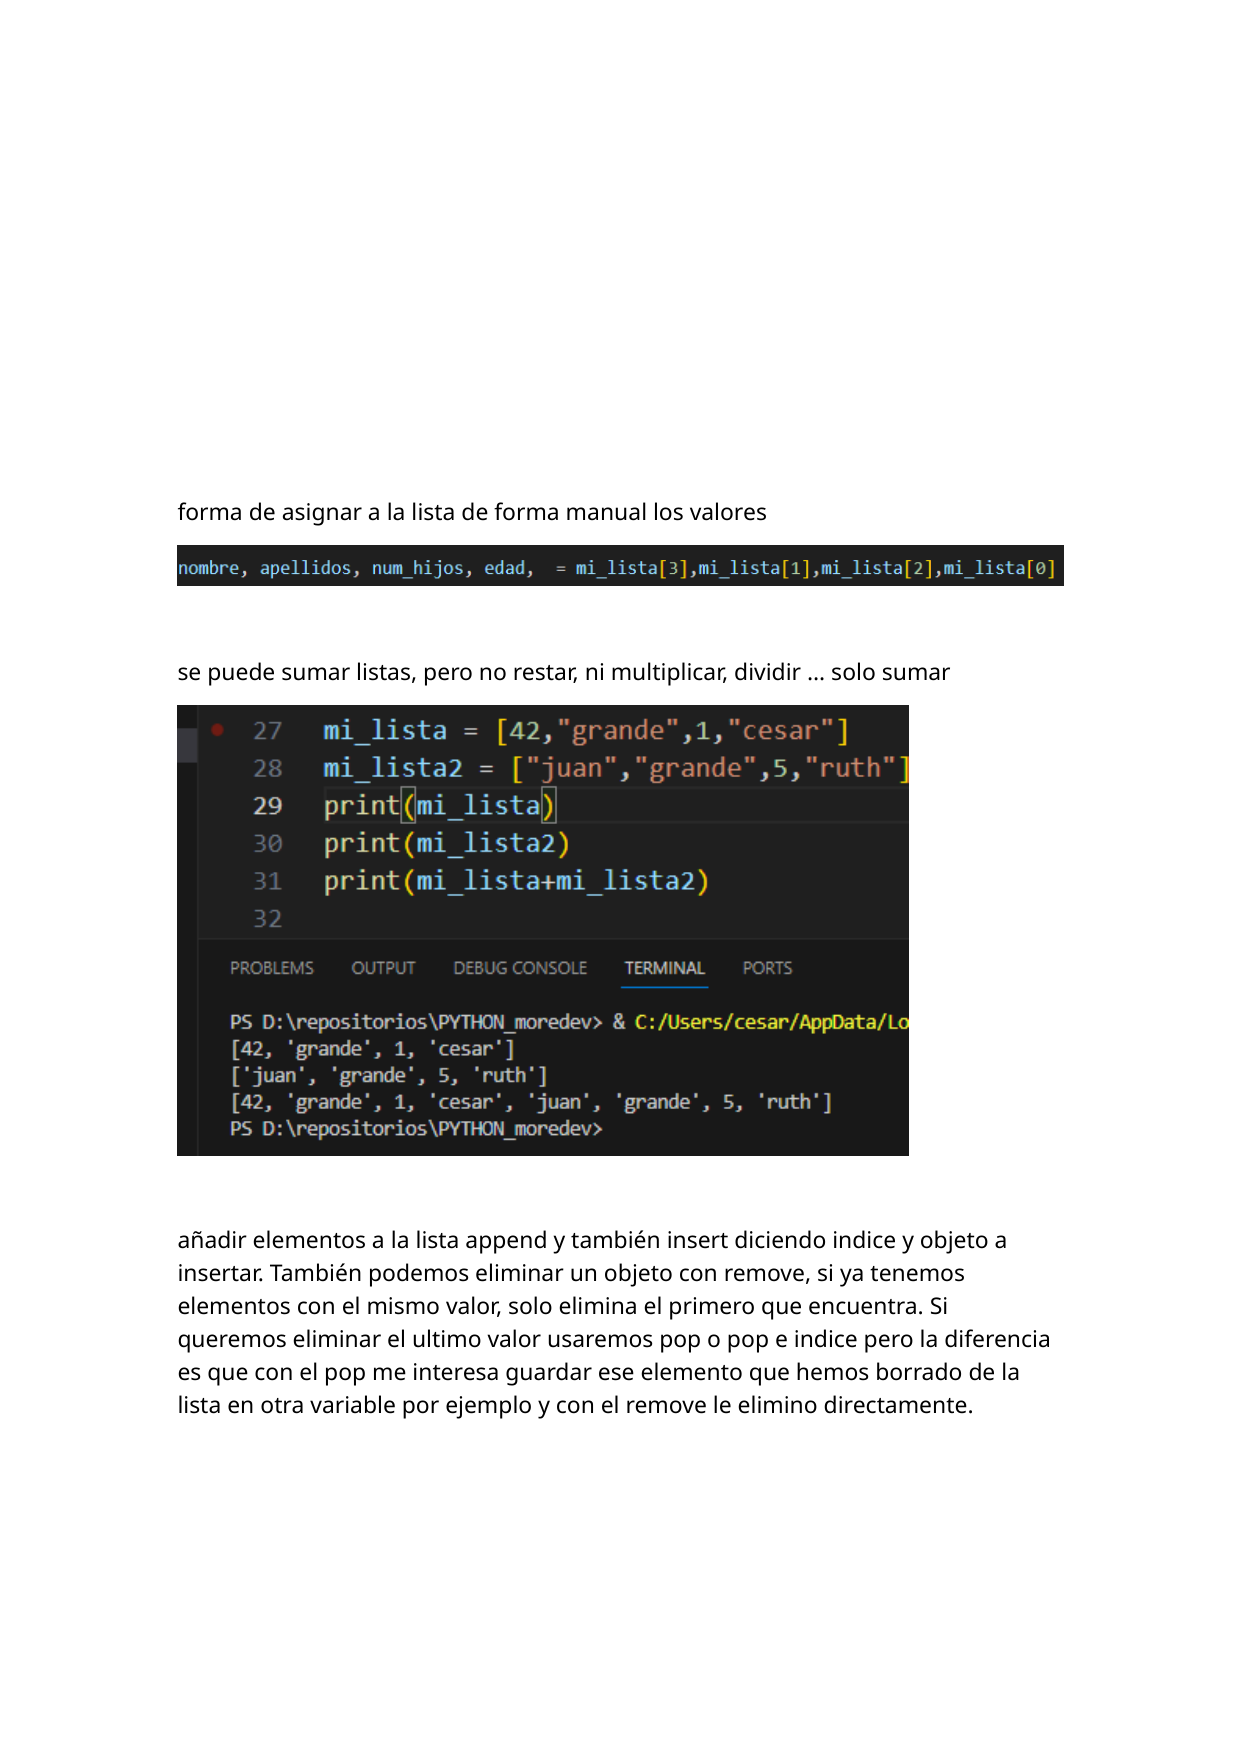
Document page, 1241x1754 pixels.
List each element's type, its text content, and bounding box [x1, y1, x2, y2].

picture [177, 545, 1064, 586]
picture [177, 705, 909, 1156]
text forma de asignar a la lista de forma manual los valores [177, 496, 1063, 527]
text añadir elementos a la lista append y también insert diciendo indice y objeto a insertar. También podemos eliminar un objeto con remove, si ya tenemos elementos con el mismo valor, solo elimina el primero que encuentra. Si queremos eliminar el ultimo valor usaremos pop o pop e indice pero la diferencia es que con el pop me interesa guardar ese elemento que hemos borrado de la lista en otra variable por ejemplo y con el remove le elimino directamente. [177, 1224, 1063, 1421]
text se puede sumar listas, pero no restar, ni multiplicar, dividir … solo sumar [177, 655, 1063, 687]
